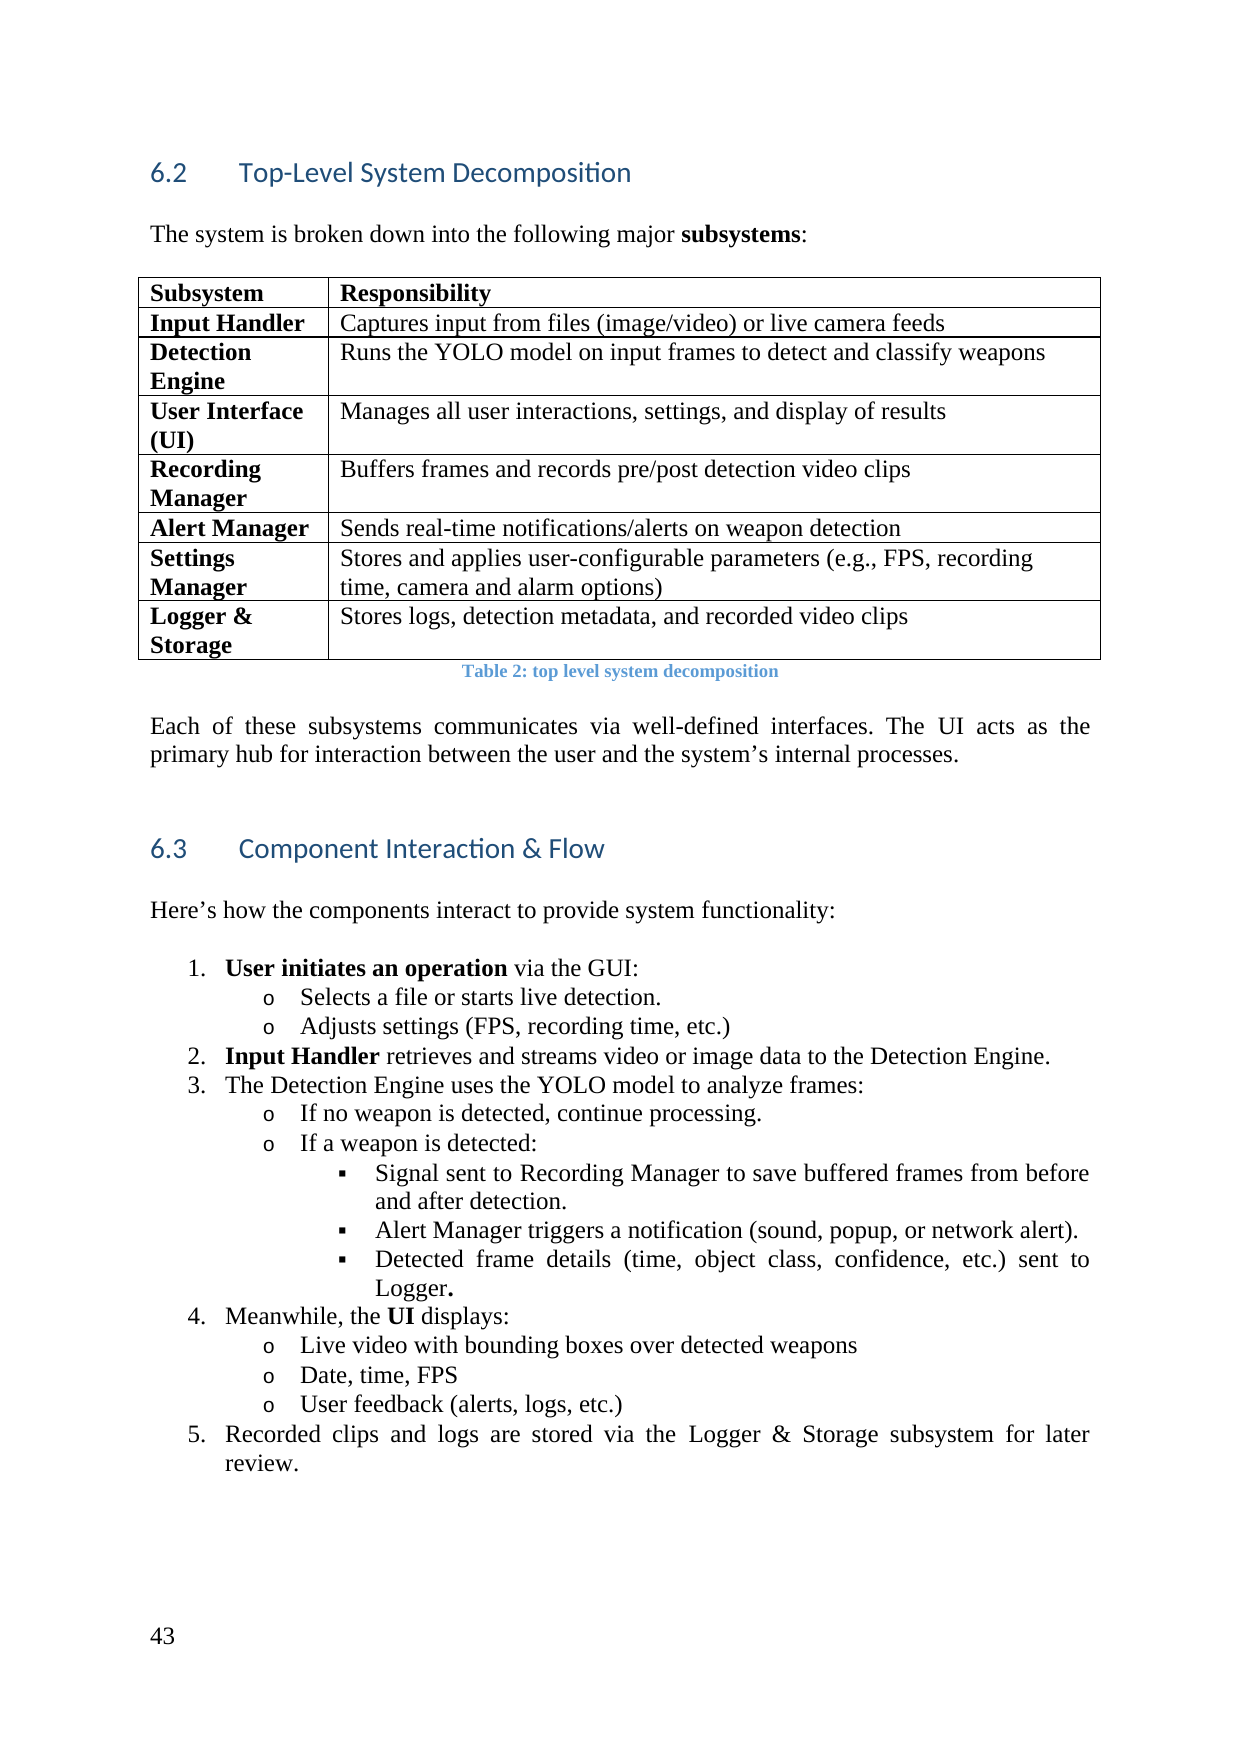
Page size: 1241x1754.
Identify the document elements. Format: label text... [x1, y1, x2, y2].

list Meanwhile, the UI displays: [187, 1301, 1090, 1330]
list Recorded clips and logs are stored via the Logger & Storage subsystem for later review. [187, 1419, 1090, 1476]
table_cell Logger & Storage [139, 601, 328, 659]
list Detected frame details (time, object class, confidence, etc.) sent to Logger. [337, 1244, 1090, 1301]
text Each of these subsystems communicates via well-defined interfaces. The UI acts as the primary hub for interaction between the user and the system’s internal processes. [150, 711, 1090, 768]
table_header Responsibility [329, 278, 1100, 307]
table_cell Buffers frames and records pre/post detection video clips [329, 455, 1100, 512]
list User feedback (alerts, logs, etc.) [262, 1389, 1090, 1419]
subtitle Top-Level System Decomposition [150, 154, 1090, 190]
list If no weapon is detected, continue processing. [262, 1098, 1090, 1128]
table_cell Stores logs, detection metadata, and recorded video clips [329, 601, 1100, 659]
table_cell Settings Manager [139, 543, 328, 600]
subtitle Component Interaction & Flow [150, 830, 1090, 866]
table_cell Detection Engine [139, 338, 328, 395]
table_cell Input Handler [139, 308, 328, 336]
table_cell Recording Manager [139, 455, 328, 512]
text Table 2: top level system decomposition [150, 660, 1090, 682]
list Adjusts settings (FPS, recording time, etc.) [262, 1011, 1090, 1041]
table_cell Captures input from files (image/video) or live camera feeds [329, 308, 1100, 336]
list If a weapon is detected: [262, 1128, 1090, 1158]
list Alert Manager triggers a notification (sound, popup, or network alert). [337, 1215, 1090, 1244]
table_cell Manages all user interactions, settings, and display of results [329, 396, 1100, 453]
list Signal sent to Recording Manager to save buffered frames from before and after detection. [337, 1158, 1090, 1215]
list The Detection Engine uses the YOLO model to analyze frames: [187, 1070, 1090, 1098]
table_header Subsystem [139, 278, 328, 307]
text The system is broken down into the following major subsystems: [150, 219, 1090, 248]
list Selects a file or starts live detection. [262, 982, 1090, 1011]
list User initiates an operation via the GUI: [187, 953, 1090, 982]
list Date, time, FPS [262, 1360, 1090, 1389]
table_cell Runs the YOLO model on input frames to detect and classify weapons [329, 338, 1100, 395]
list Input Handler retrieves and streams video or image data to the Detection Engine. [187, 1041, 1090, 1070]
table_cell Sends real-time notifications/alerts on weapon detection [329, 513, 1100, 542]
table_cell User Interface (UI) [139, 396, 328, 453]
table_cell Stores and applies user-configurable parameters (e.g., FPS, recording time, camera and alarm options) [329, 543, 1100, 600]
list Live video with bounding boxes over detected weapons [262, 1330, 1090, 1360]
text Here’s how the components interact to provide system functionality: [150, 895, 1090, 924]
table_cell Alert Manager [139, 513, 328, 542]
